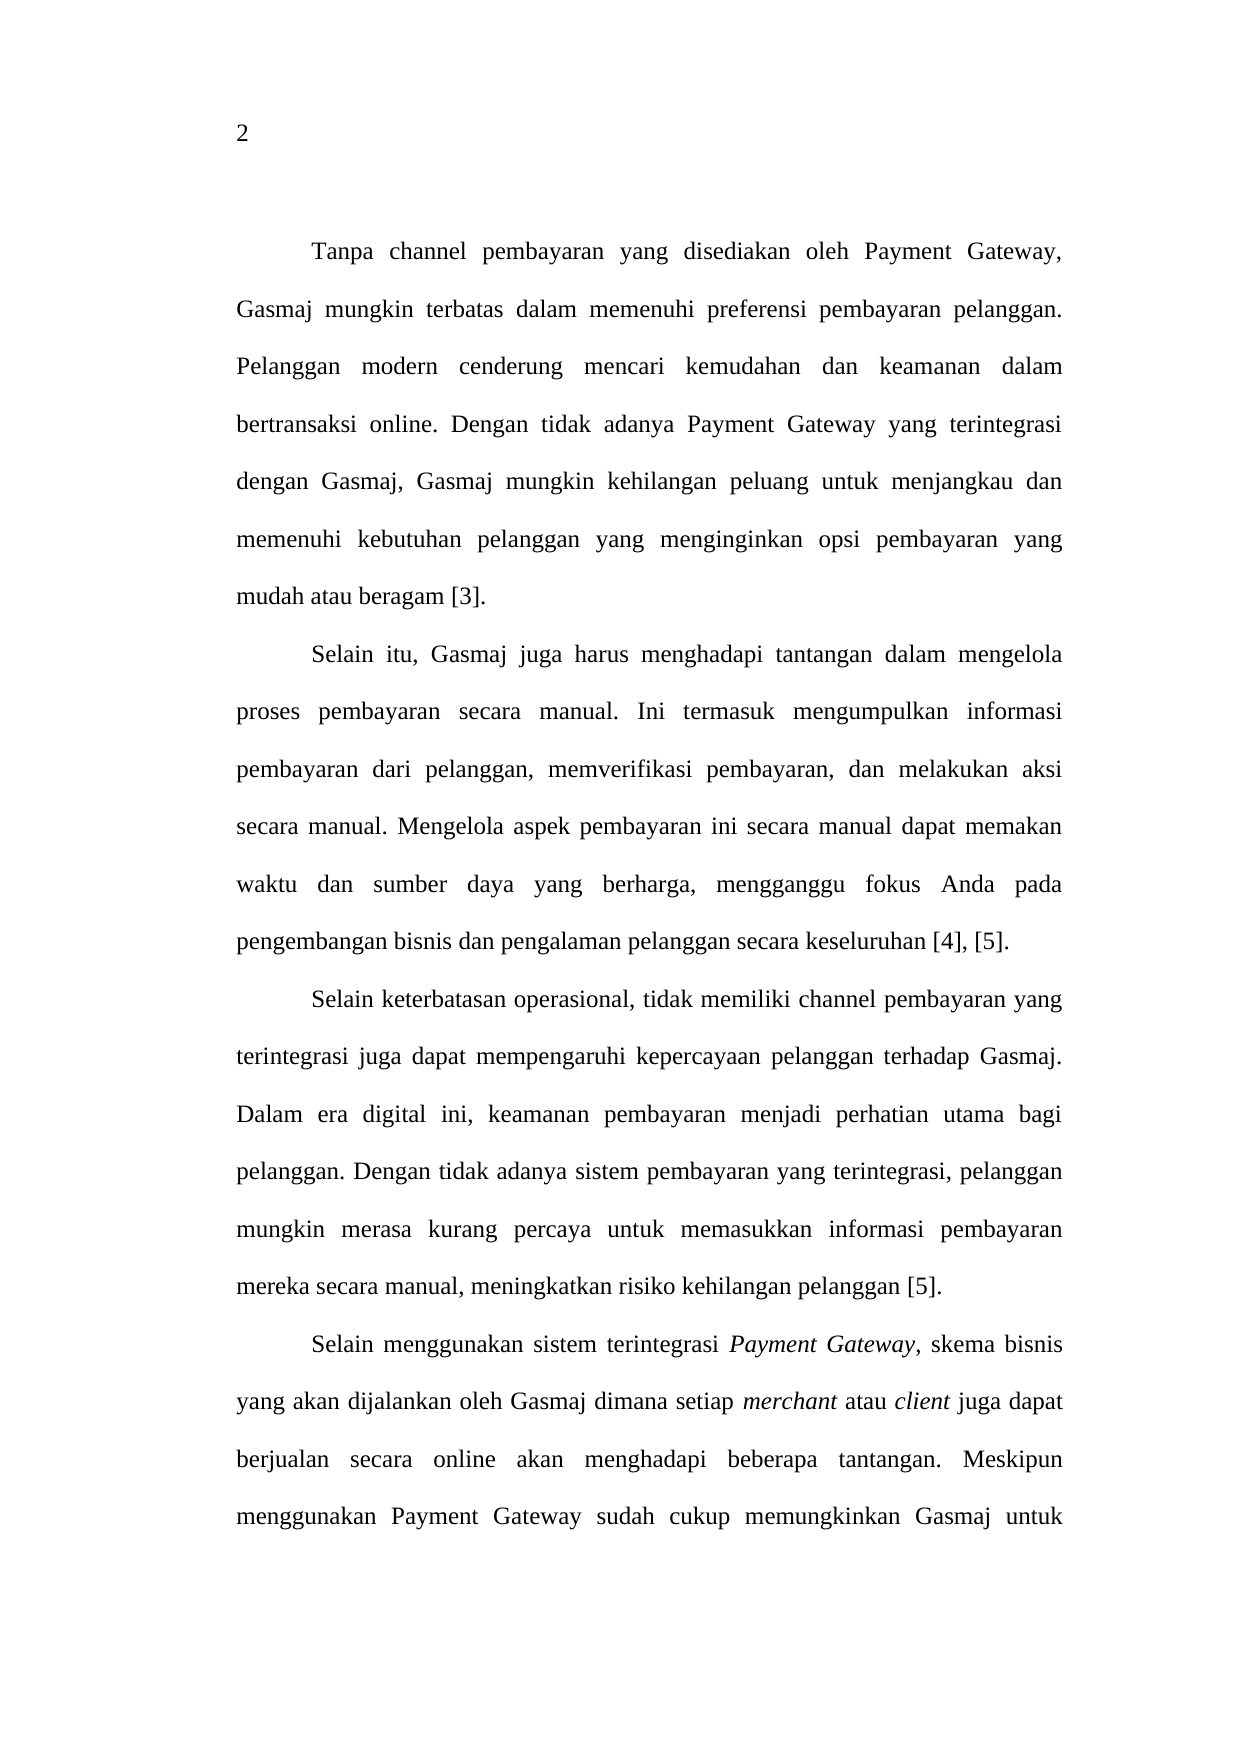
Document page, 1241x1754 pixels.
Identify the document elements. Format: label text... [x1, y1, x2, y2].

text Selain keterbatasan operasional, tidak memiliki channel pembayaran yang terintegrasi juga dapat mempengaruhi kepercayaan pelanggan terhadap Gasmaj. Dalam era digital ini, keamanan pembayaran menjadi perhatian utama bagi pelanggan. Dengan tidak adanya sistem pembayaran yang terintegrasi, pelanggan mungkin merasa kurang percaya untuk memasukkan informasi pembayaran mereka secara manual, meningkatkan risiko kehilangan pelanggan . [236, 984, 1063, 1300]
text Selain itu, Gasmaj juga harus menghadapi tantangan dalam mengelola proses pembayaran secara manual. Ini termasuk mengumpulkan informasi pembayaran dari pelanggan, memverifikasi pembayaran, dan melakukan aksi secara manual. Mengelola aspek pembayaran ini secara manual dapat memakan waktu dan sumber daya yang berharga, mengganggu fokus Anda pada pengembangan bisnis dan pengalaman pelanggan secara keseluruhan . [236, 639, 1063, 955]
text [236, 1329, 1063, 1530]
text Tanpa channel pembayaran yang disediakan oleh Payment Gateway, Gasmaj mungkin terbatas dalam memenuhi preferensi pembayaran pelanggan. Pelanggan modern cenderung mencari kemudahan dan keamanan dalam bertransaksi online. Dengan tidak adanya Payment Gateway yang terintegrasi dengan Gasmaj, Gasmaj mungkin kehilangan peluang untuk menjangkau dan memenuhi kebutuhan pelanggan yang menginginkan opsi pembayaran yang mudah atau beragam . [236, 236, 1063, 610]
